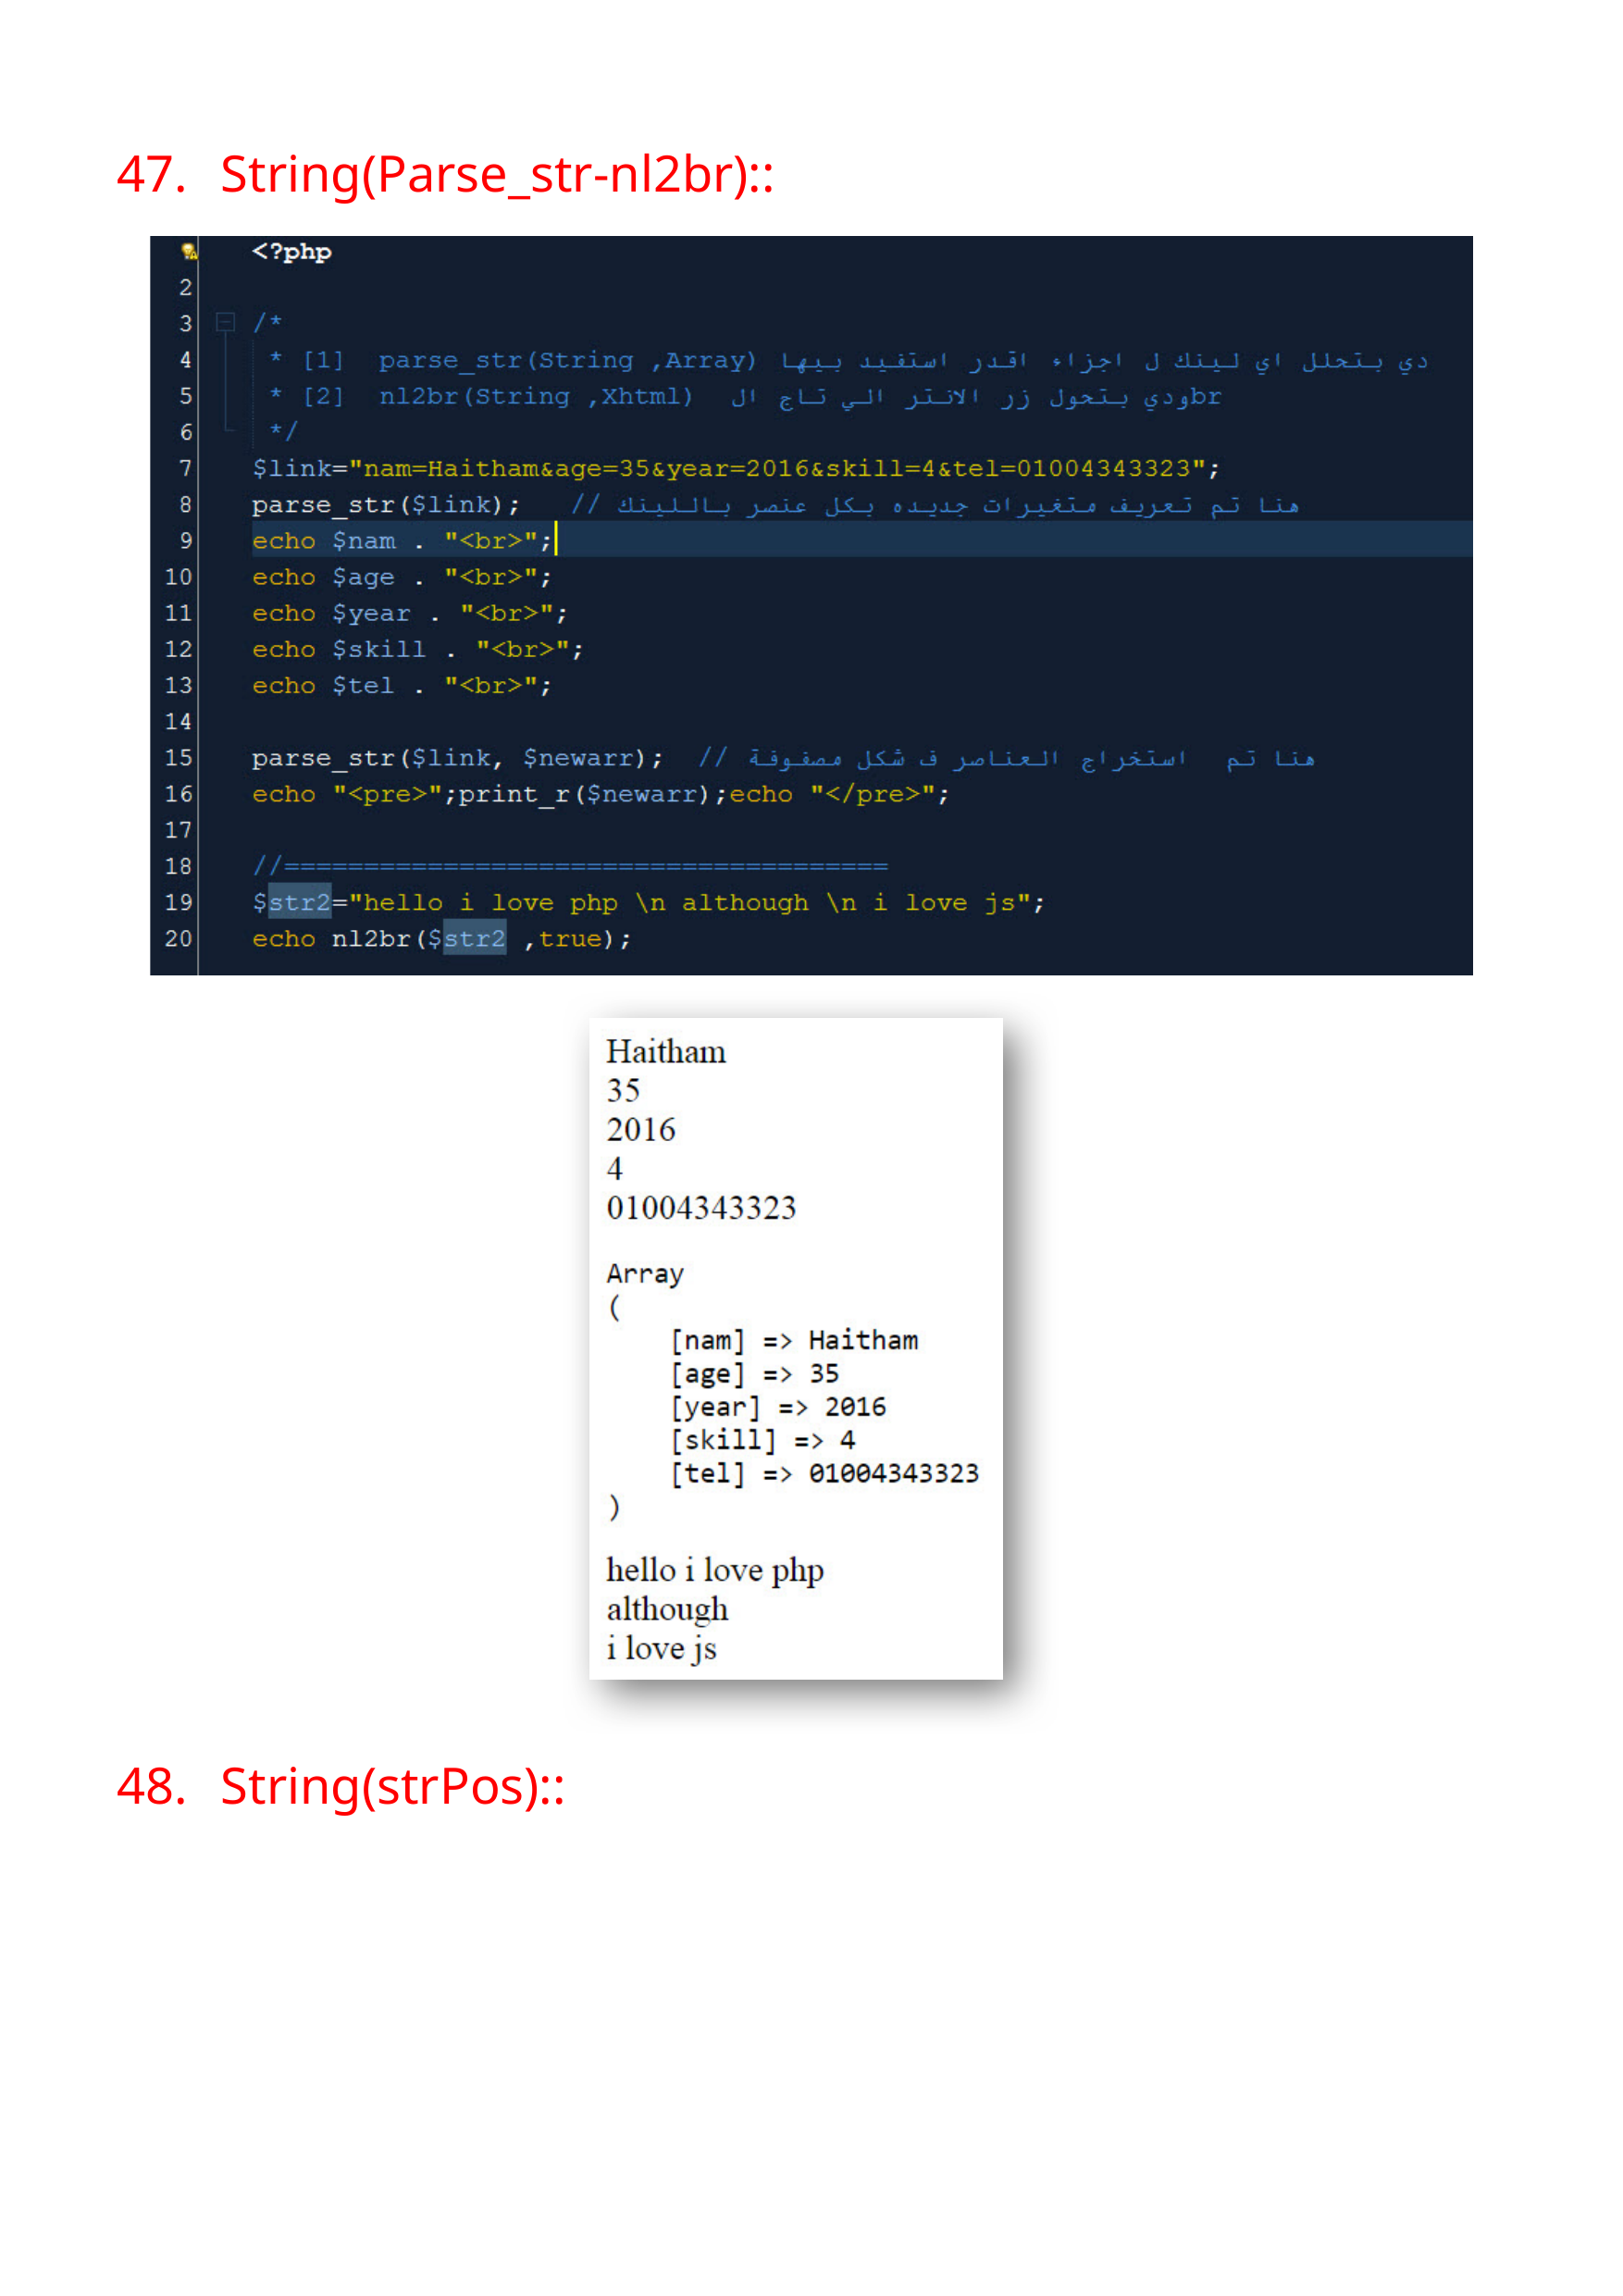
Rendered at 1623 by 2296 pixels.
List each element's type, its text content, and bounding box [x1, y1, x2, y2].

picture [589, 1018, 1003, 1680]
picture [150, 236, 1473, 975]
list String(strPos):: [117, 1751, 1541, 1818]
list String(Parse_str-nl2br):: [117, 139, 1541, 207]
